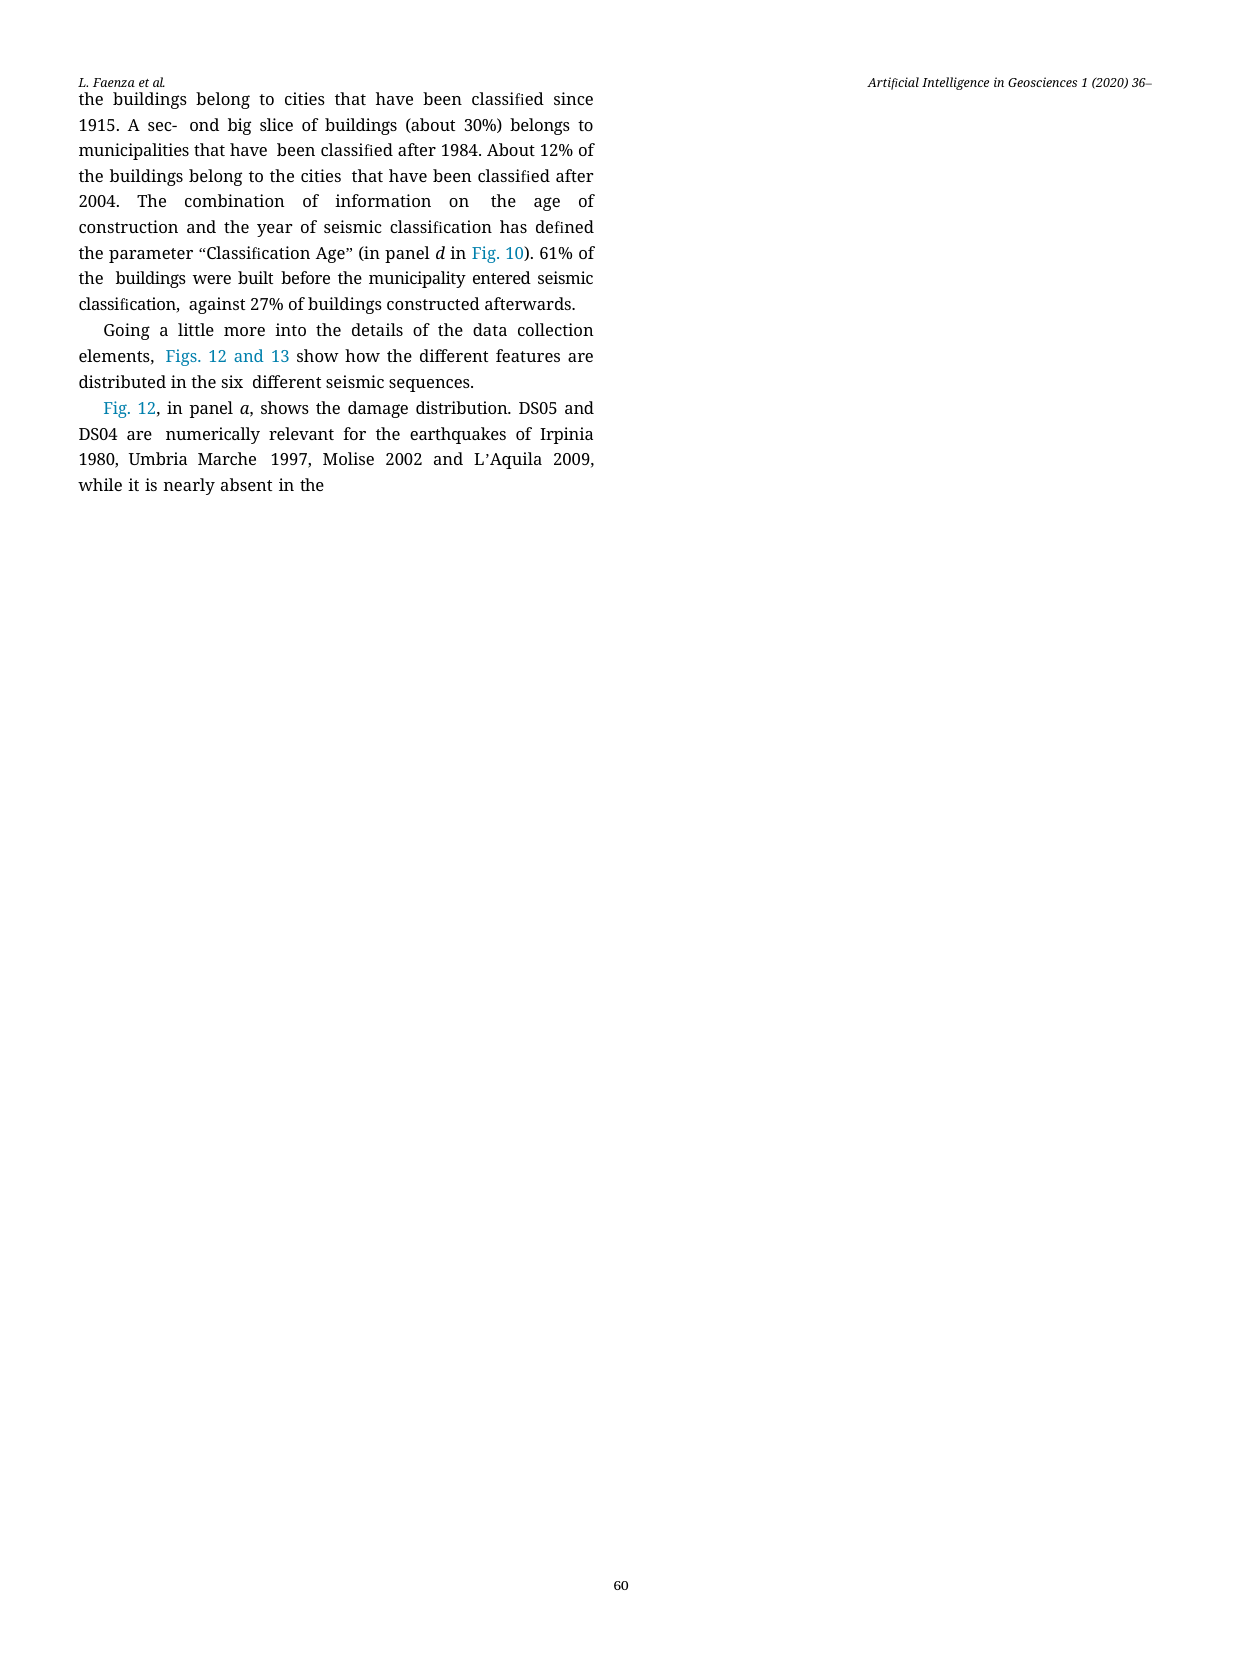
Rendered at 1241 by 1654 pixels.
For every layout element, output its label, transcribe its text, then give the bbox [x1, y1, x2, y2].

text Going a little more into the details of the data collection elements, Figs. 12 and 13 show how the different features are distributed in the six different seismic sequences. [78, 318, 594, 393]
text the buildings belong to cities that have been classified since 1915. A sec- ond big slice of buildings (about 30%) belongs to municipalities that have been classified after 1984. About 12% of the buildings belong to the cities that have been classified after 2004. The combination of information on the age of construction and the year of seismic classification has defined the parameter “Classification Age” (in panel d in Fig. 10). 61% of the buildings were built before the municipality entered seismic classification, against 27% of buildings constructed afterwards. [78, 87, 594, 315]
text Fig. 12, in panel a, shows the damage distribution. DS05 and DS04 are numerically relevant for the earthquakes of Irpinia 1980, Umbria Marche 1997, Molise 2002 and L’Aquila 2009, while it is nearly absent in the [78, 396, 594, 496]
